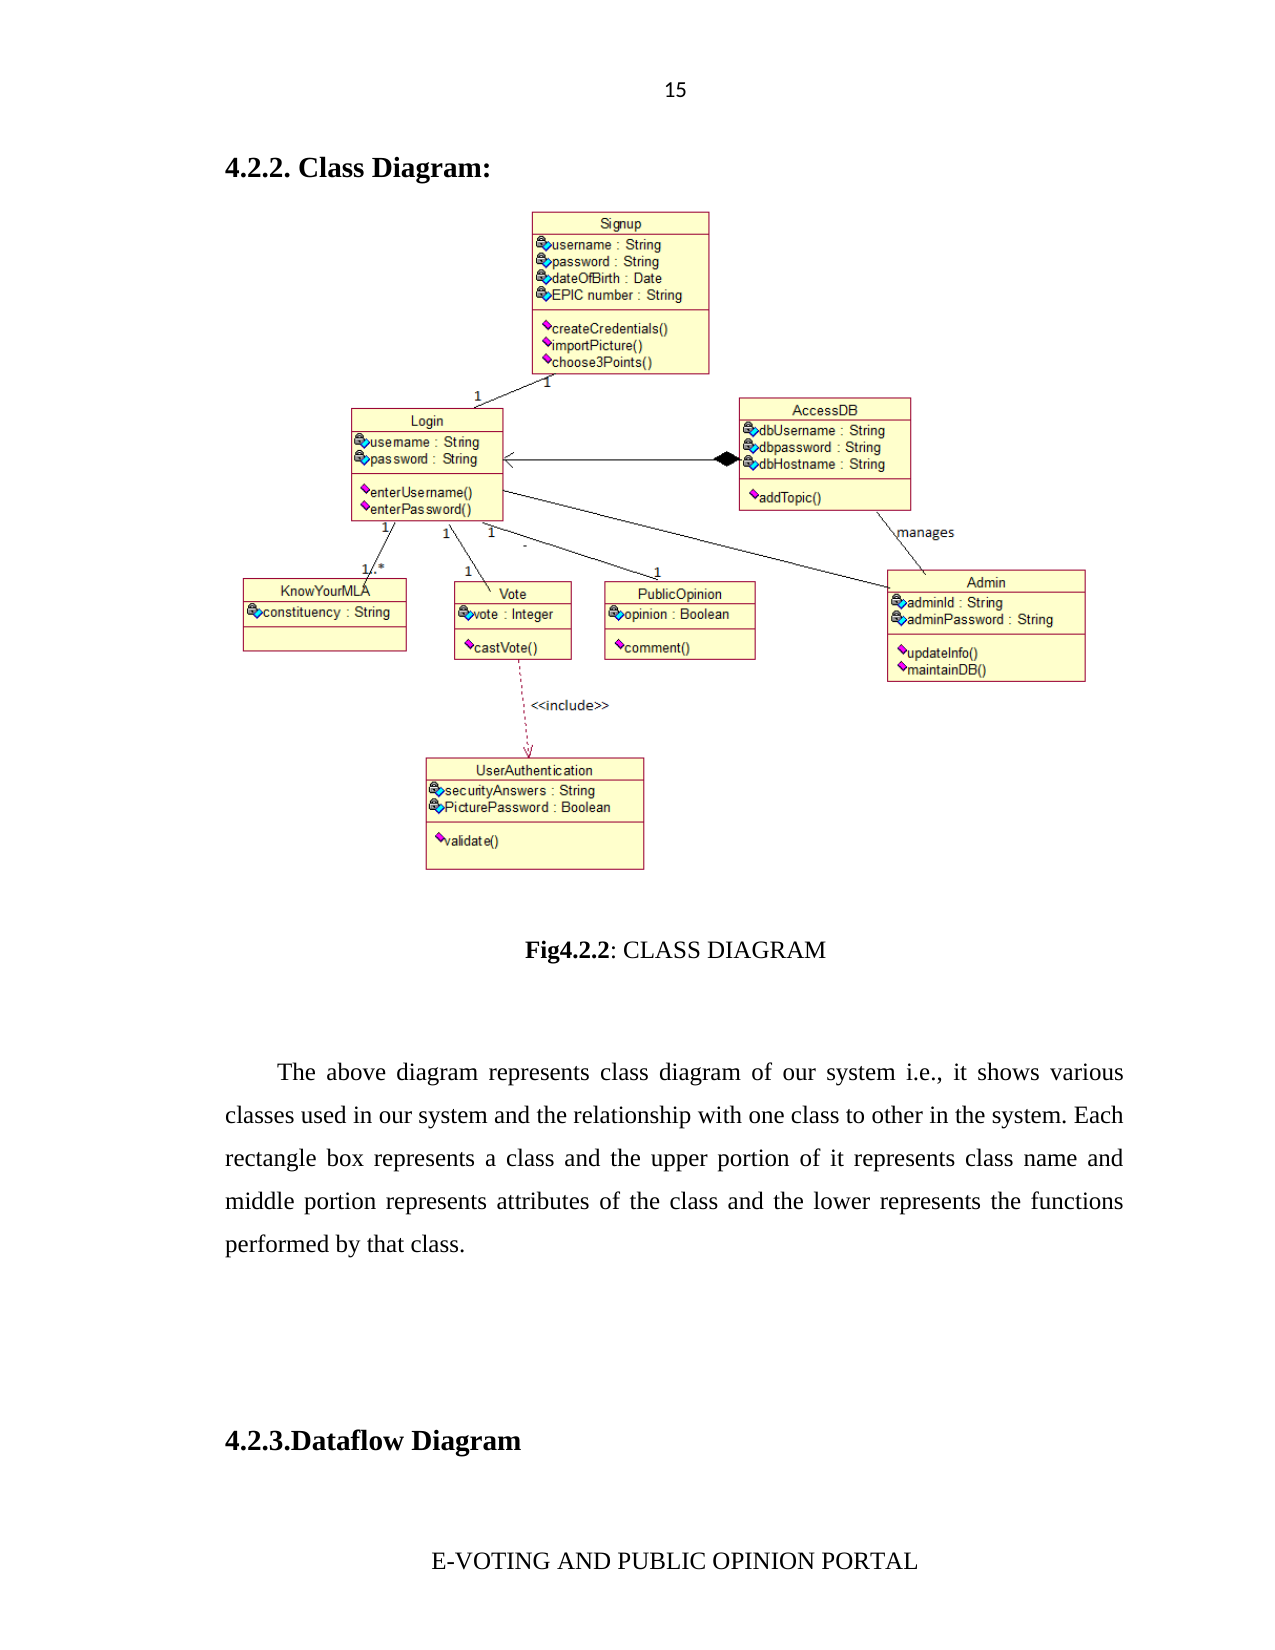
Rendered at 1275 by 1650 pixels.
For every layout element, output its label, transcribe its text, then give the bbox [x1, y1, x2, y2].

text 4.2.3.Dataflow Diagram [225, 1423, 1125, 1456]
text The above diagram represents class diagram of our system i.e., it shows various classes used in our system and the relationship with one class to other in the system. Each rectangle box represents a class and the upper portion of it represents class name and middle portion represents attributes of the class and the lower represents the functions performed by that class. [225, 1057, 1125, 1258]
picture [225, 197, 1125, 904]
text Fig4.2.2: CLASS DIAGRAM [225, 935, 1125, 963]
text 4.2.2. Class Diagram: [225, 150, 1125, 197]
